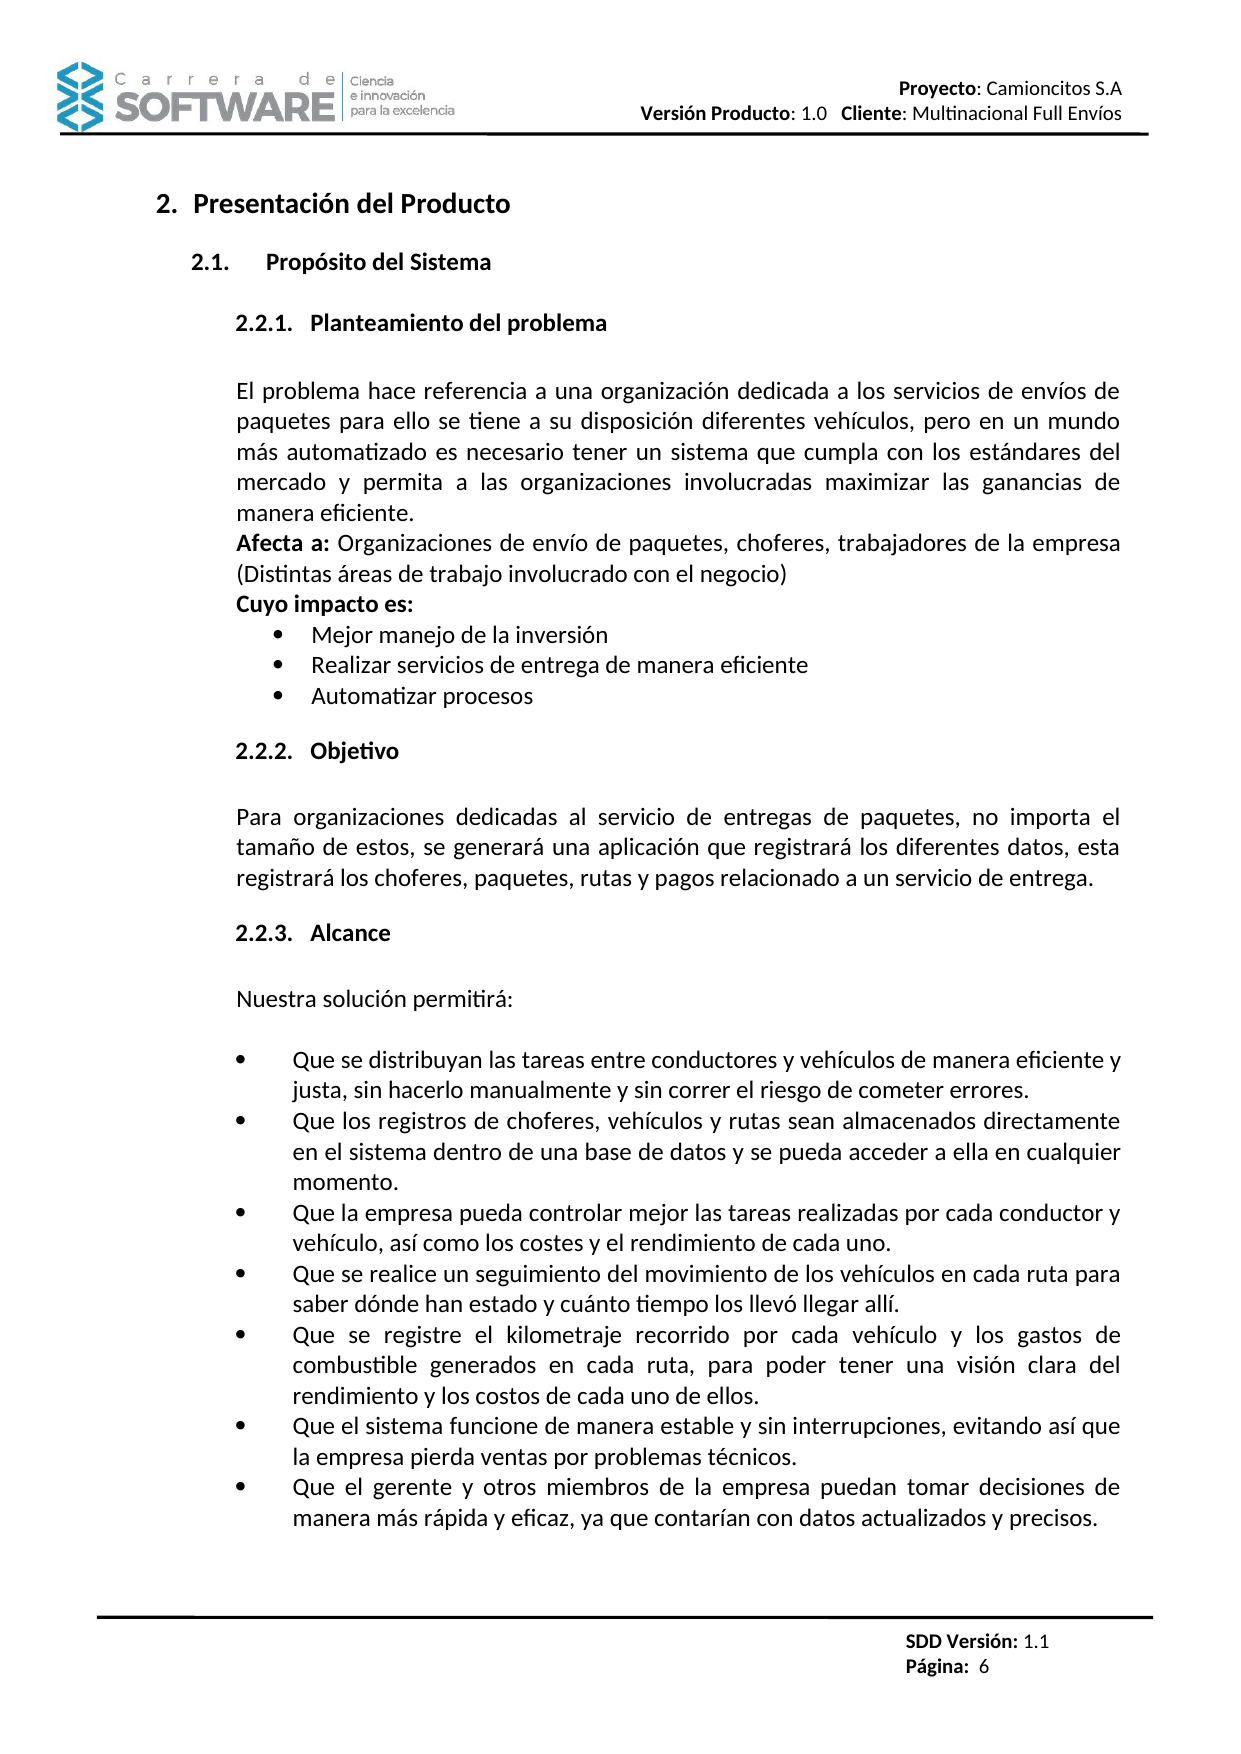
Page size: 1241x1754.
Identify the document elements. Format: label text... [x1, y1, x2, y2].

text Afecta a: Organizaciones de envío de paquetes, choferes, trabajadores de la empresa (Distintas áreas de trabajo involucrado con el negocio) [236, 527, 1122, 588]
text El problema hace referencia a una organización dedicada a los servicios de envíos de paquetes para ello se tiene a su disposición diferentes vehículos, pero en un mundo más automatizado es necesario tener un sistema que cumpla con los estándares del mercado y permita a las organizaciones involucradas maximizar las ganancias de manera eficiente. [236, 375, 1122, 527]
list Realizar servicios de entrega de manera eficiente [274, 649, 1122, 680]
subtitle Objetivo [235, 736, 1122, 766]
text Cuyo impacto es: [236, 588, 1122, 619]
text Nuestra solución permitirá: [236, 983, 1122, 1014]
picture [46, 46, 461, 154]
subtitle Presentación del Producto [156, 185, 1122, 221]
list Que se distribuyan las tareas entre conductores y vehículos de manera eficiente y justa, sin hacerlo manualmente y sin correr el riesgo de cometer errores. [236, 1044, 1122, 1105]
list Que el sistema funcione de manera estable y sin interrupciones, evitando así que la empresa pierda ventas por problemas técnicos. [236, 1410, 1122, 1471]
text Para organizaciones dedicadas al servicio de entregas de paquetes, no importa el tamaño de estos, se generará una aplicación que registrará los diferentes datos, esta registrará los choferes, paquetes, rutas y pagos relacionado a un servicio de entrega. [236, 801, 1122, 893]
list Automatizar procesos [274, 680, 1122, 711]
subtitle Alcance [235, 918, 1122, 948]
list Mejor manejo de la inversión [274, 619, 1122, 649]
subtitle Planteamiento del problema [235, 307, 1122, 338]
subtitle Propósito del Sistema [191, 246, 1122, 276]
list Que se registre el kilometraje recorrido por cada vehículo y los gastos de combustible generados en cada ruta, para poder tener una visión clara del rendimiento y los costos de cada uno de ellos. [236, 1319, 1122, 1410]
list Que el gerente y otros miembros de la empresa puedan tomar decisiones de manera más rápida y eficaz, ya que contarían con datos actualizados y precisos. [236, 1471, 1122, 1532]
list Que se realice un seguimiento del movimiento de los vehículos en cada ruta para saber dónde han estado y cuánto tiempo los llevó llegar allí. [236, 1258, 1122, 1319]
list Que la empresa pueda controlar mejor las tareas realizadas por cada conductor y vehículo, así como los costes y el rendimiento de cada uno. [236, 1197, 1122, 1258]
list Que los registros de choferes, vehículos y rutas sean almacenados directamente en el sistema dentro de una base de datos y se pueda acceder a ella en cualquier momento. [236, 1105, 1122, 1197]
